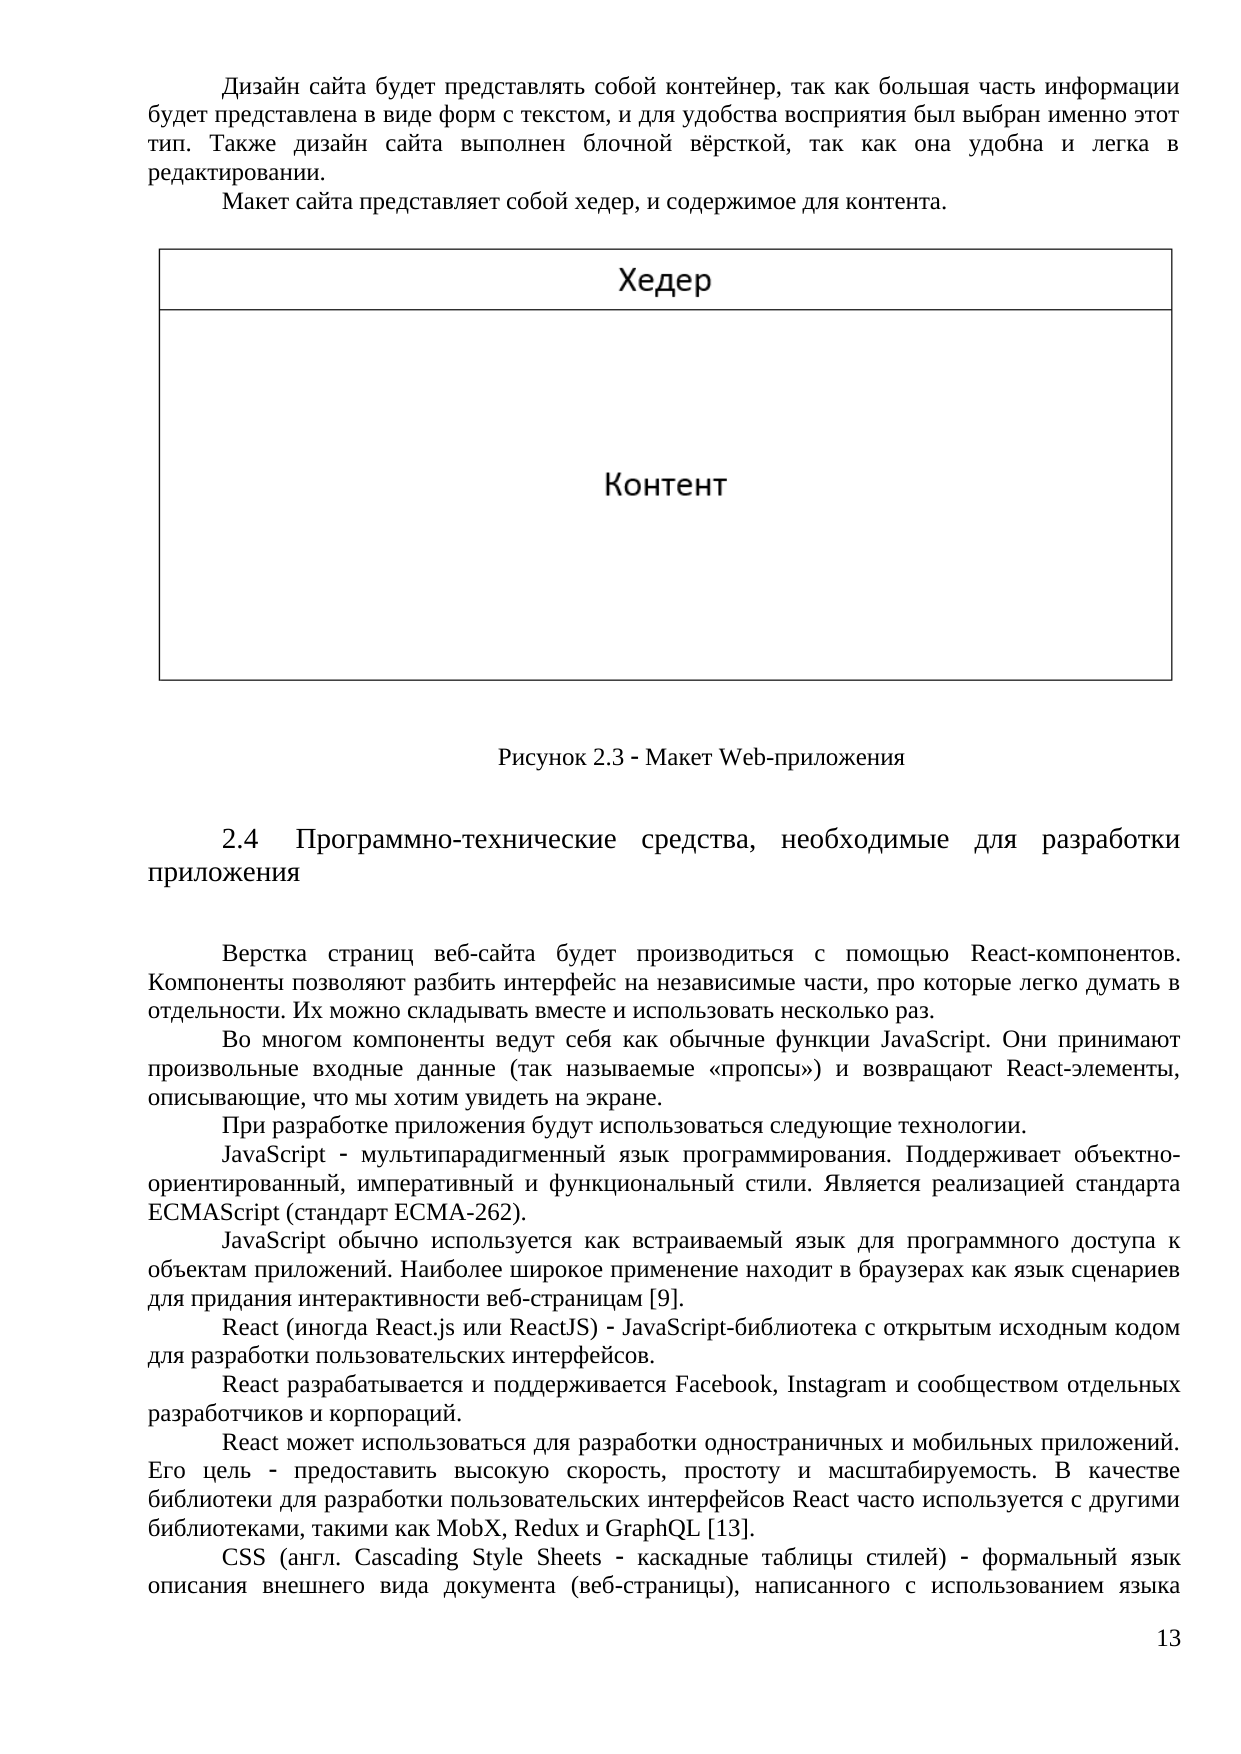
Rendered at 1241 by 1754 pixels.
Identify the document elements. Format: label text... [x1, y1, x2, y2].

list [148, 1542, 1181, 1599]
list Верстка страниц веб-сайта будет производиться с помощью React-компонентов. Компоненты позволяют разбить интерфейс на независимые части, про которые легко думать в отдельности. Их можно складывать вместе и использовать несколько раз. [148, 938, 1181, 1024]
list Дизайн сайта будет представлять собой контейнер, так как большая часть информации будет представлена в виде форм с текстом, и для удобства восприятия был выбран именно этот тип. Также дизайн сайта выполнен блочной вёрсткой, так как она удобна и легка в редактировании. [148, 71, 1181, 186]
list React разрабатывается и поддерживается Facebook, Instagram и сообществом отдельных разработчиков и корпораций. [148, 1369, 1181, 1427]
list JavaScript обычно используется как встраиваемый язык для программного доступа к объектам приложений. Наиболее широкое применение находит в браузерах как язык сценариев для придания интерактивности веб-страницам [9]. [148, 1226, 1181, 1312]
list Программно-технические средства, необходимые для разработки приложения [148, 821, 1181, 888]
text Рисунок 2.3 Макет Web-приложения [148, 742, 1181, 771]
list React может использоваться для разработки одностраничных и мобильных приложений. Его цель предоставить высокую скорость, простоту и масштабируемость. В качестве библиотеки для разработки пользовательских интерфейсов React часто используется с другими библиотеками, такими как MobX, Redux и GraphQL [13]. [148, 1427, 1181, 1542]
list React (иногда React.js или ReactJS) JavaScript-библиотека с открытым исходным кодом для разработки пользовательских интерфейсов. [148, 1312, 1181, 1369]
list Во многом компоненты ведут себя как обычные функции JavaScript. Они принимают произвольные входные данные (так называемые «пропсы») и возвращают React-элементы, описывающие, что мы хотим увидеть на экране. [148, 1024, 1181, 1111]
list JavaScript мультипарадигменный язык программирования. Поддерживает объектно-ориентированный, императивный и функциональный стили. Является реализацией стандарта ECMAScript (стандарт ECMA-262). [148, 1139, 1181, 1226]
picture [148, 239, 1181, 693]
list Макет сайта представляет собой хедер, и содержимое для контента. [148, 186, 1181, 214]
text При разработке приложения будут использоваться следующие технологии. [148, 1111, 1181, 1139]
